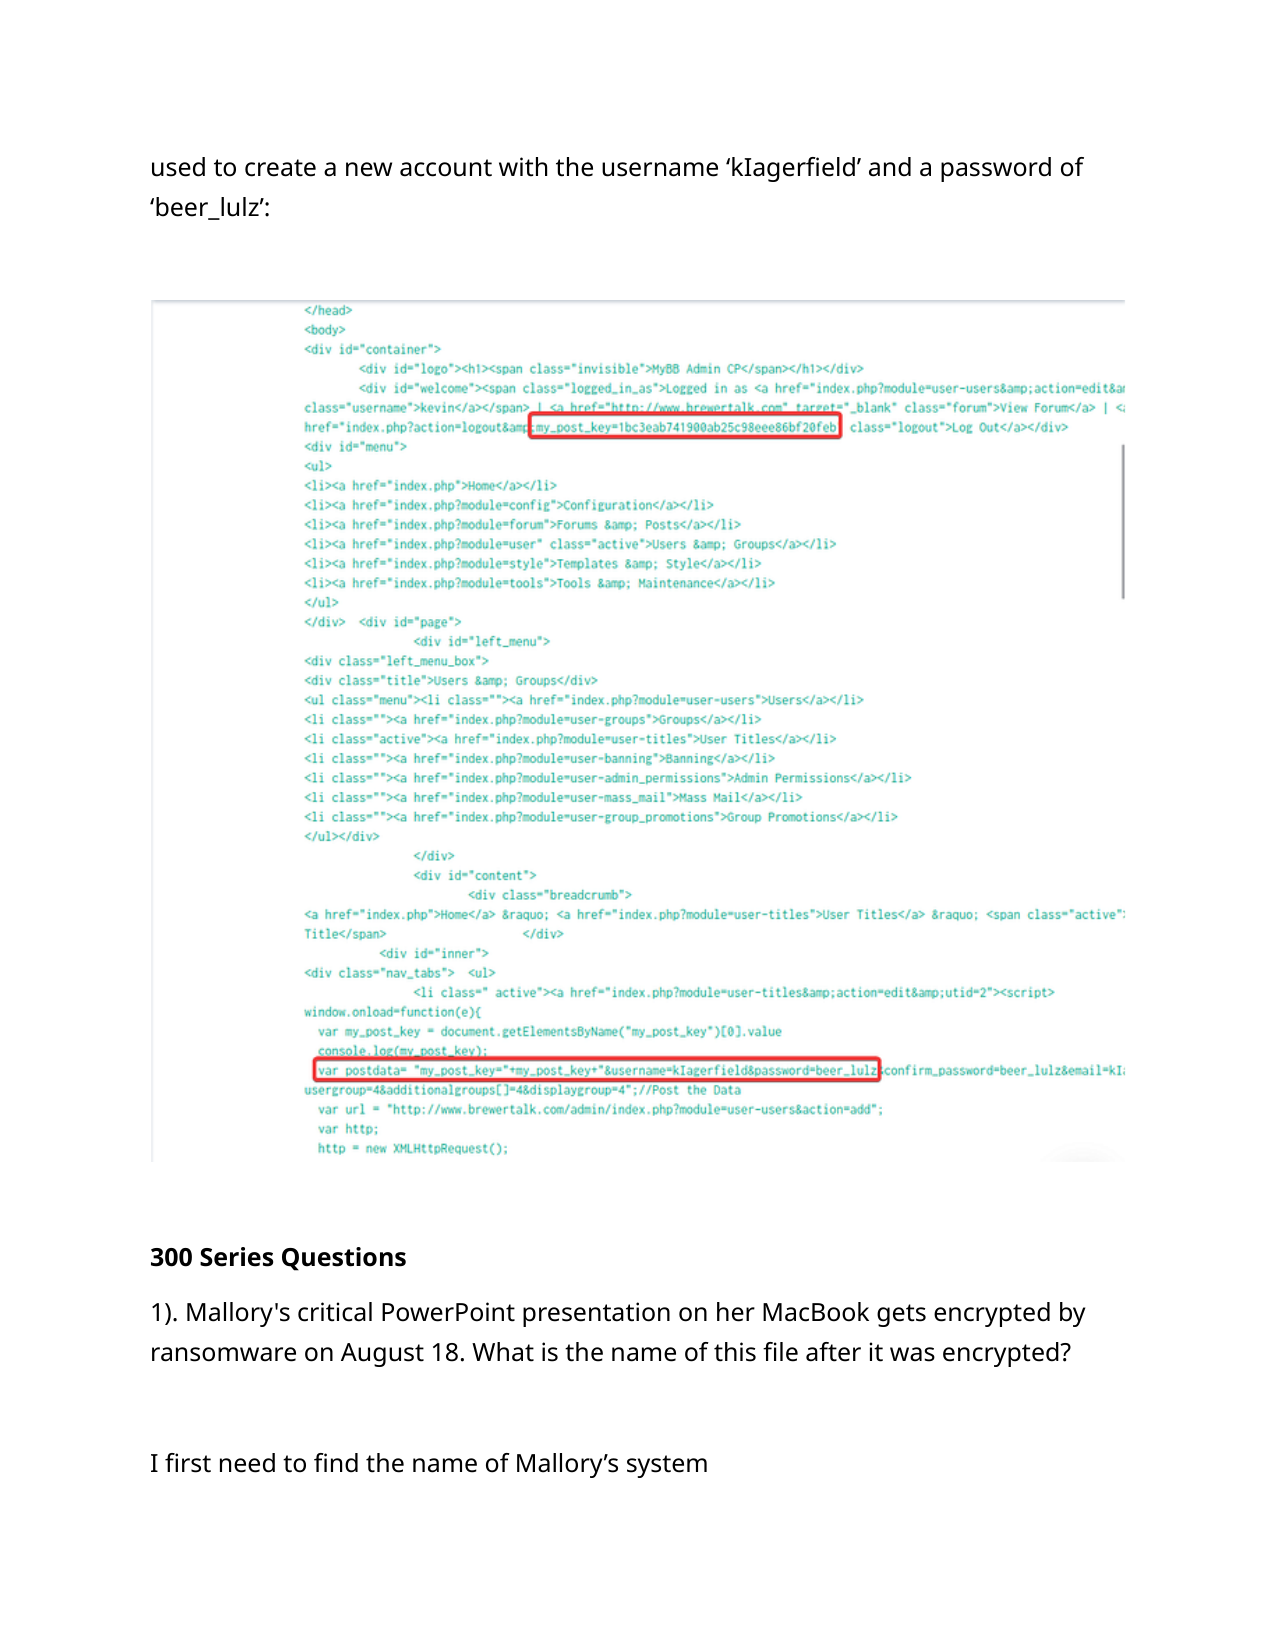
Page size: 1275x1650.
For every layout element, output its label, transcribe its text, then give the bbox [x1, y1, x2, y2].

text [150, 150, 1125, 223]
text 1). Mallory's critical PowerPoint presentation on her MacBook gets encrypted by ransomware on August 18. What is the name of this file after it was encrypted? [150, 1295, 1125, 1368]
picture [150, 300, 1125, 1162]
text 300 Series Questions [150, 1239, 1125, 1273]
text I first need to find the name of Mallory’s system [150, 1446, 1125, 1480]
